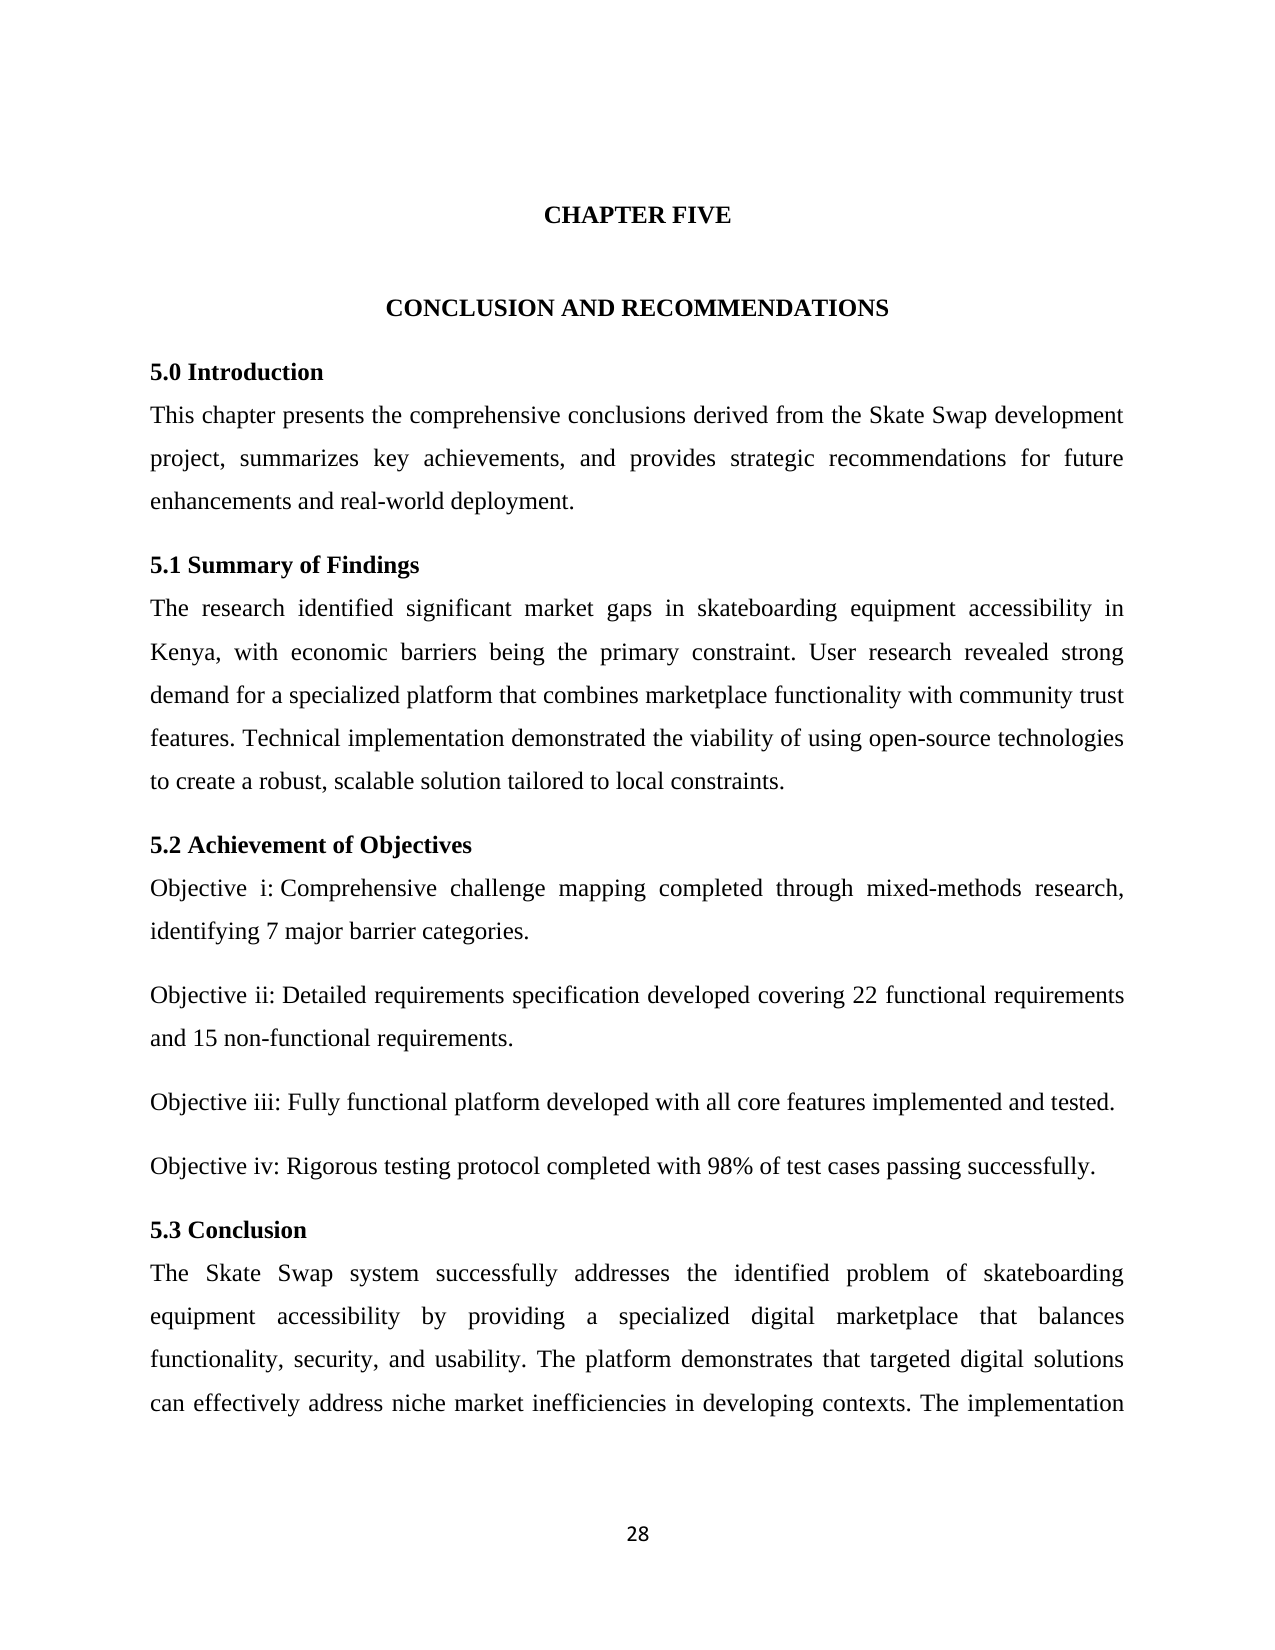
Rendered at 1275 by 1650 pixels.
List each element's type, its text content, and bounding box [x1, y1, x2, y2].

text The research identified significant market gaps in skateboarding equipment accessibility in Kenya, with economic barriers being the primary constraint. User research revealed strong demand for a specialized platform that combines marketplace functionality with community trust features. Technical implementation demonstrated the viability of using open-source technologies to create a robust, scalable solution tailored to local constraints. [150, 593, 1125, 795]
text Objective ii: Detailed requirements specification developed covering 22 functional requirements and 15 non-functional requirements. [150, 980, 1125, 1052]
subtitle CONCLUSION AND RECOMMENDATIONS [150, 293, 1125, 322]
text Objective iv: Rigorous testing protocol completed with 98% of test cases passing successfully. [150, 1151, 1125, 1180]
text Objective i: Comprehensive challenge mapping completed through mixed-methods research, identifying 7 major barrier categories. [150, 873, 1125, 945]
subtitle 5.0 Introduction [150, 357, 1125, 386]
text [150, 1258, 1125, 1416]
subtitle 5.1 Summary of Findings [150, 550, 1125, 579]
subtitle 5.2 Achievement of Objectives [150, 830, 1125, 859]
text Objective iii: Fully functional platform developed with all core features implemented and tested. [150, 1087, 1125, 1116]
subtitle CHAPTER FIVE [150, 200, 1125, 229]
text This chapter presents the comprehensive conclusions derived from the Skate Swap development project, summarizes key achievements, and provides strategic recommendations for future enhancements and real-world deployment. [150, 400, 1125, 515]
subtitle 5.3 Conclusion [150, 1215, 1125, 1244]
